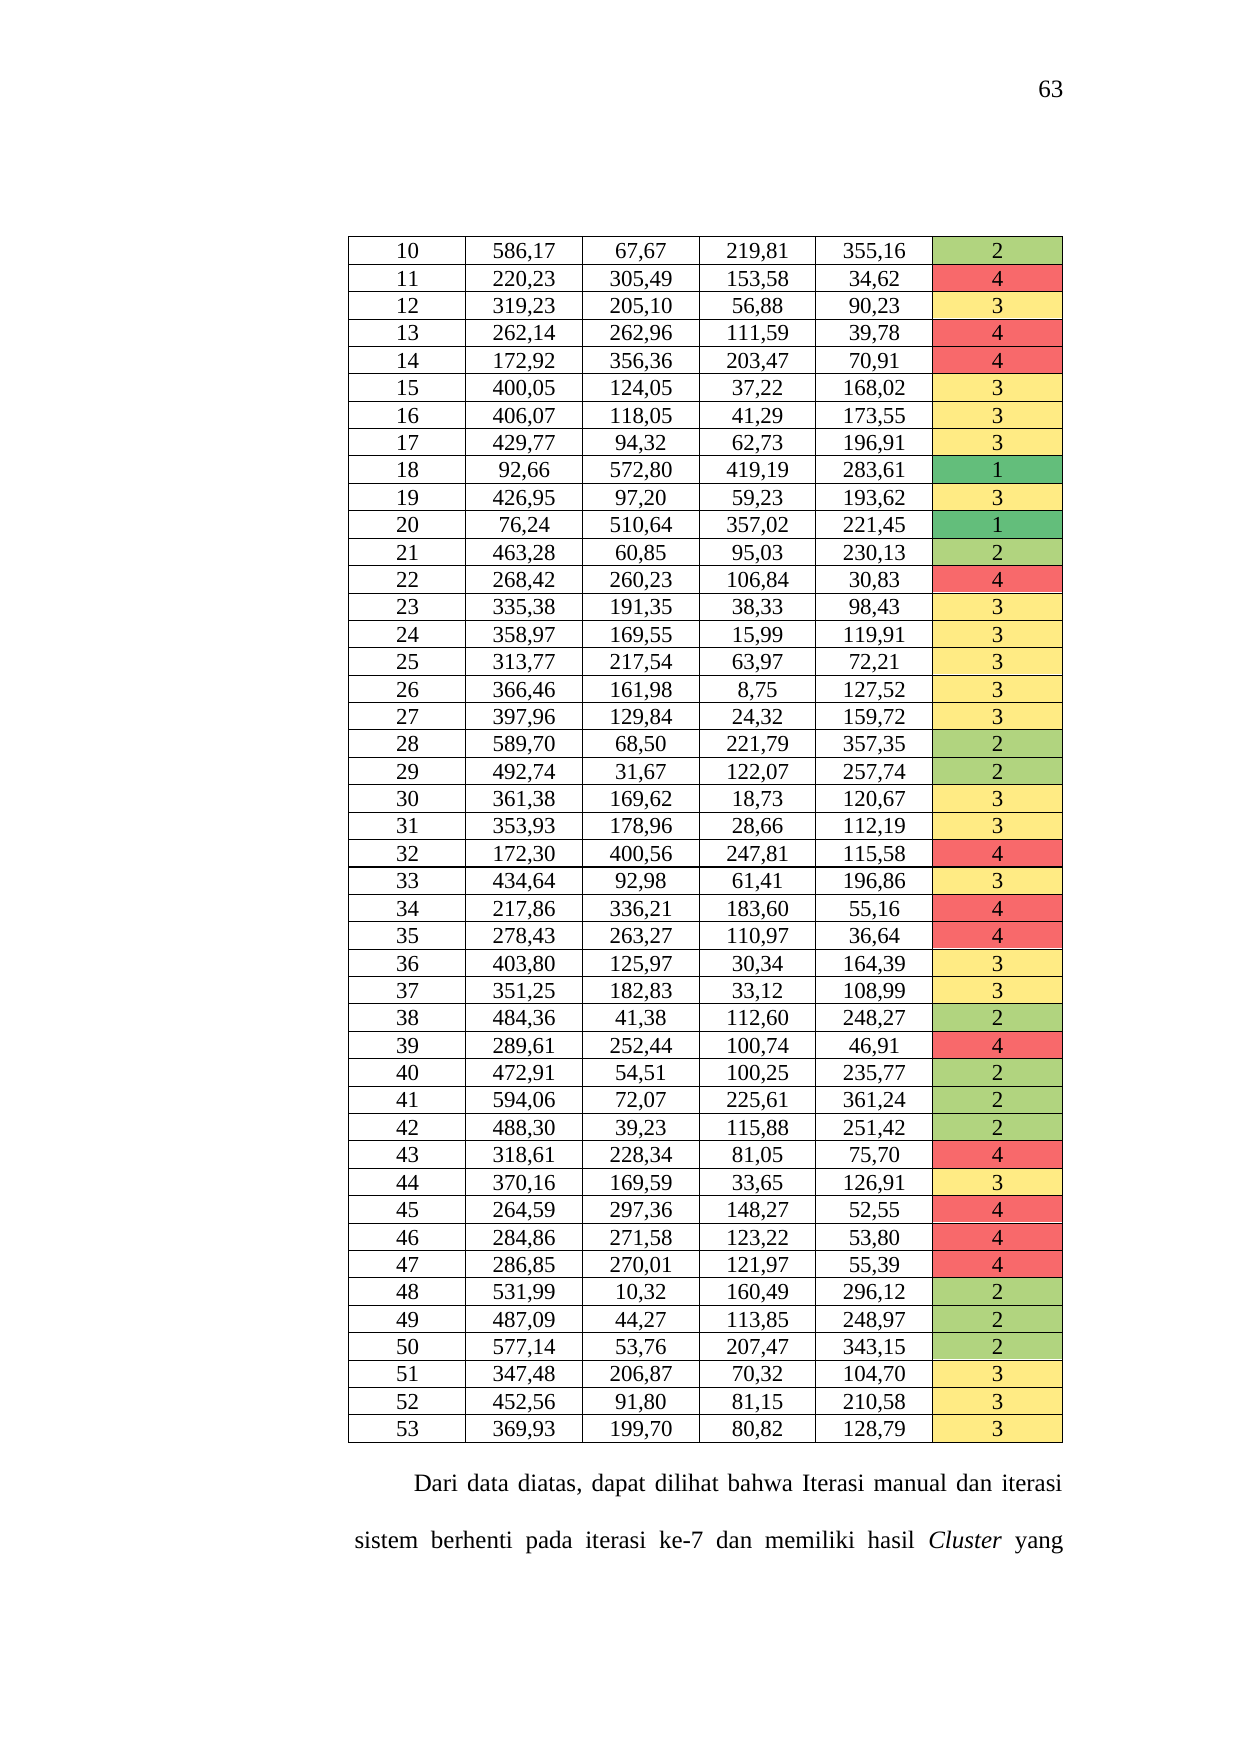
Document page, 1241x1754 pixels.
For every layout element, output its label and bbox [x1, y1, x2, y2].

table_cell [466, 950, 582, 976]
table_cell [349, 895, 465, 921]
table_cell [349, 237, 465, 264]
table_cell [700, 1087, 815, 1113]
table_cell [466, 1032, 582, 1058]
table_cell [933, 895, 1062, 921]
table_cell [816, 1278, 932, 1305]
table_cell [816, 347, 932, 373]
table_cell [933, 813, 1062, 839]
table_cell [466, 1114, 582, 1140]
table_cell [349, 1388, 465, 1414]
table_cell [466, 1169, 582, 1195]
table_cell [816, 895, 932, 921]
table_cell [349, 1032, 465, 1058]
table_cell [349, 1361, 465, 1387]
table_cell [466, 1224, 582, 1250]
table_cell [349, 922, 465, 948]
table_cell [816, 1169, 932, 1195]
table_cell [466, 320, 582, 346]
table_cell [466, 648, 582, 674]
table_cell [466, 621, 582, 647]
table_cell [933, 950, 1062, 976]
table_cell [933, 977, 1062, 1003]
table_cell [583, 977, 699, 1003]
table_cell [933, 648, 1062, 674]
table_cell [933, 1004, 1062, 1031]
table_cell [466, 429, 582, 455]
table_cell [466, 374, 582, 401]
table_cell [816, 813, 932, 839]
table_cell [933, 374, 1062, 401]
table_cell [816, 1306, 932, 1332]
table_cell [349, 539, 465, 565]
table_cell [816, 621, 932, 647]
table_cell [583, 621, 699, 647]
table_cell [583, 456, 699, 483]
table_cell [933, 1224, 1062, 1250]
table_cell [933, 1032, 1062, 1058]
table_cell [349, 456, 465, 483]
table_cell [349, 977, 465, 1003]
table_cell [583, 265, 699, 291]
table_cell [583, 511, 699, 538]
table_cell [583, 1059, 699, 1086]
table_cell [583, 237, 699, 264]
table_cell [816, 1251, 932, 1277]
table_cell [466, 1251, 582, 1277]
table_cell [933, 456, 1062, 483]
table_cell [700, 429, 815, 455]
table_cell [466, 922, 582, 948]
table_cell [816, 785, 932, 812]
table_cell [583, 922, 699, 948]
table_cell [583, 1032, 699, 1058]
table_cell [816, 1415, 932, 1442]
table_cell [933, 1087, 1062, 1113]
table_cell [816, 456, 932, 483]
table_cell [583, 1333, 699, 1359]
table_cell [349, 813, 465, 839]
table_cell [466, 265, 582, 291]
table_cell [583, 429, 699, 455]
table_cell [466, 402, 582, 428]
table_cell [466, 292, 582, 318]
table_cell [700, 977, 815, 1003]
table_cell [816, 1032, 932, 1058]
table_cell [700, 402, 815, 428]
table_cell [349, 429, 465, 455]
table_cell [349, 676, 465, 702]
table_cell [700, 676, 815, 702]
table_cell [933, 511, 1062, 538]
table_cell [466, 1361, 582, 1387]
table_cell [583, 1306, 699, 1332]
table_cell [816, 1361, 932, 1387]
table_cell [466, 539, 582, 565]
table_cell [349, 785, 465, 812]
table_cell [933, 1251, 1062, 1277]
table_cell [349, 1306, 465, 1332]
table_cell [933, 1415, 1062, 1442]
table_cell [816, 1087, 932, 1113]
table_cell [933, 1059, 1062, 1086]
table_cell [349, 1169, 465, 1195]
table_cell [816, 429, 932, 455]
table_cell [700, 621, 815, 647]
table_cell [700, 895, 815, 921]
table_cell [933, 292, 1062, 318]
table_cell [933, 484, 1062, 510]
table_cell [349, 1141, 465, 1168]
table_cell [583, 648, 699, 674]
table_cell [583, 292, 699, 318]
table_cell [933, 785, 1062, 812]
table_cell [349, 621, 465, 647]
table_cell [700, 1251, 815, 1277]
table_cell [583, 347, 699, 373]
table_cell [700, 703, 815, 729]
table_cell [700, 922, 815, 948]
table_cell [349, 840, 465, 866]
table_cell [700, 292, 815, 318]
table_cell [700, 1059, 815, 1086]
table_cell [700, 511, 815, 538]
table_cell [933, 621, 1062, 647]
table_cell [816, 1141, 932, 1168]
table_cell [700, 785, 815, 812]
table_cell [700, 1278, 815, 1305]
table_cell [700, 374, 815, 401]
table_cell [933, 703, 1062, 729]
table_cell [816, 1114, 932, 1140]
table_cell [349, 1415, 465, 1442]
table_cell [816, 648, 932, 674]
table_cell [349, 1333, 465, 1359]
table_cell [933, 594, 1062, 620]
text [354, 1468, 1063, 1554]
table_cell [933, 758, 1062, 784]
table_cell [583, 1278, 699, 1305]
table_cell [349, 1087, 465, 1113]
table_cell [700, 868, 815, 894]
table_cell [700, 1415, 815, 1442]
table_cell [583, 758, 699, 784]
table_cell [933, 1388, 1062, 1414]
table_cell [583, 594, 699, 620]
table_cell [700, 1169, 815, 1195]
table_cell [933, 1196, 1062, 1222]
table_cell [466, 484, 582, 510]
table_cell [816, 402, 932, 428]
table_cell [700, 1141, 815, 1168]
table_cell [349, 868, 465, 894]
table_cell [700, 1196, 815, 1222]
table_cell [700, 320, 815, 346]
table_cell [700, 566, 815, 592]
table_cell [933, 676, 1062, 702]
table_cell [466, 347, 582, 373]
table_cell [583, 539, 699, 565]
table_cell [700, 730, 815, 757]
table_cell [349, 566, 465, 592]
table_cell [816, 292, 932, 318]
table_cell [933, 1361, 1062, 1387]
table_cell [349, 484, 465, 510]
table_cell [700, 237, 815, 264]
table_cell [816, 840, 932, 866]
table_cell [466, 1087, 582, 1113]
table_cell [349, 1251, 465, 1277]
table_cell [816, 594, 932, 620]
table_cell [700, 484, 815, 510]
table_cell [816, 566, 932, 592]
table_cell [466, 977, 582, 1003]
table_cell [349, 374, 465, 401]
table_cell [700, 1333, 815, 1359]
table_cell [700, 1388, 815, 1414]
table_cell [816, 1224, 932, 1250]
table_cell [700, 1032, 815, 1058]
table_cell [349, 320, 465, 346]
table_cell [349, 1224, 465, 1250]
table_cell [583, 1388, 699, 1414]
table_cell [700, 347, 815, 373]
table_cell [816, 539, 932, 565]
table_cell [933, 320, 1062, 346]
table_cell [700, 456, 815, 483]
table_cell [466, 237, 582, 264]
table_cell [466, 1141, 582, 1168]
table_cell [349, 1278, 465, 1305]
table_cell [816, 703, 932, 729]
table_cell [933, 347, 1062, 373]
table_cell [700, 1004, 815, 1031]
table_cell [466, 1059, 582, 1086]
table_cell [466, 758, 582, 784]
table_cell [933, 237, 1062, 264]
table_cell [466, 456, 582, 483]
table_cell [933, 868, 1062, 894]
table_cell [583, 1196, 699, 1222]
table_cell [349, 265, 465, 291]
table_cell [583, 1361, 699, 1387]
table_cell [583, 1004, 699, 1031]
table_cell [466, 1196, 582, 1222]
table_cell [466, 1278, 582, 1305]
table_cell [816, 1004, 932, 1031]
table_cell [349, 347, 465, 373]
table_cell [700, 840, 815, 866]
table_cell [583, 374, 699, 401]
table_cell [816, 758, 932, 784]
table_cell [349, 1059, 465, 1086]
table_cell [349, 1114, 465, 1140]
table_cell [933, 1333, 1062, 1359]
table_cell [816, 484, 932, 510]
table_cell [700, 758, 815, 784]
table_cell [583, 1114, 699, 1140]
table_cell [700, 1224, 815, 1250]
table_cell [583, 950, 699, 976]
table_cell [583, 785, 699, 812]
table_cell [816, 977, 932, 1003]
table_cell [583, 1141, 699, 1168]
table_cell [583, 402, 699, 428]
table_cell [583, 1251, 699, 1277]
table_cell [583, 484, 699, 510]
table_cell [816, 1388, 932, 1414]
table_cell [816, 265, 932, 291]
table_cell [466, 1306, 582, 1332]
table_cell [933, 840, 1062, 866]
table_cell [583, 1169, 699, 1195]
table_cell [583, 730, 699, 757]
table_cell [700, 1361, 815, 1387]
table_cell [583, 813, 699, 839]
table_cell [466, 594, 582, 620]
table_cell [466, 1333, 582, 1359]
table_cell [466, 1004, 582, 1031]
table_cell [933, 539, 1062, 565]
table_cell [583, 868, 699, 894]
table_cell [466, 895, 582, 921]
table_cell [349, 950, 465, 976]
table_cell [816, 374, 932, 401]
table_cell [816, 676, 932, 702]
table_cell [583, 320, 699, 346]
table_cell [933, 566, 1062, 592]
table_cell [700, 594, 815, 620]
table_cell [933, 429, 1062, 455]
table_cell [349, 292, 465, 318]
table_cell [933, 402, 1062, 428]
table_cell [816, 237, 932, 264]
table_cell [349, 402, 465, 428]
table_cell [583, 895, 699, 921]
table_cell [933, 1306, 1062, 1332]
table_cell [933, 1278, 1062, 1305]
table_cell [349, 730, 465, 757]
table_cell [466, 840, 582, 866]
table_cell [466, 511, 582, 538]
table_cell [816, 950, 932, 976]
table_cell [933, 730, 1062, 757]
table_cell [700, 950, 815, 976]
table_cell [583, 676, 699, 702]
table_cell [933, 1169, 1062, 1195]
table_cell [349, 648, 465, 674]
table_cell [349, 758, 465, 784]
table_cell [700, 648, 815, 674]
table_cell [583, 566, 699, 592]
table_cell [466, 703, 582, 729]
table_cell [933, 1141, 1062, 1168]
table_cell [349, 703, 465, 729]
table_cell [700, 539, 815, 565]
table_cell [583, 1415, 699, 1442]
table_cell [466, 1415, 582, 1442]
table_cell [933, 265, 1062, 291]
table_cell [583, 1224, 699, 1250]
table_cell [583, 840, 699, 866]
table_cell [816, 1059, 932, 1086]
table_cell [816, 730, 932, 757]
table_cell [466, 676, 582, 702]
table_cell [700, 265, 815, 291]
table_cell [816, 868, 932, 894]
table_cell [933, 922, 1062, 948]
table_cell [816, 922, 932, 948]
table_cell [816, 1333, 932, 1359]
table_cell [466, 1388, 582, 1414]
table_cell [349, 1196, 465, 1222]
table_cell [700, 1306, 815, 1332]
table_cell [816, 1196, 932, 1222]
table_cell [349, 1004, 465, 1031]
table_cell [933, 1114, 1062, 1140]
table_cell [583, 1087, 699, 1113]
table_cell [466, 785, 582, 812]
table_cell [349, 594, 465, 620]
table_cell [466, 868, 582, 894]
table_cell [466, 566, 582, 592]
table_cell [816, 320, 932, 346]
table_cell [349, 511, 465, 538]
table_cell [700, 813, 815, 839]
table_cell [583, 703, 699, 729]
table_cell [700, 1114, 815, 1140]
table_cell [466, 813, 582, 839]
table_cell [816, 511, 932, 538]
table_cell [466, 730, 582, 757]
